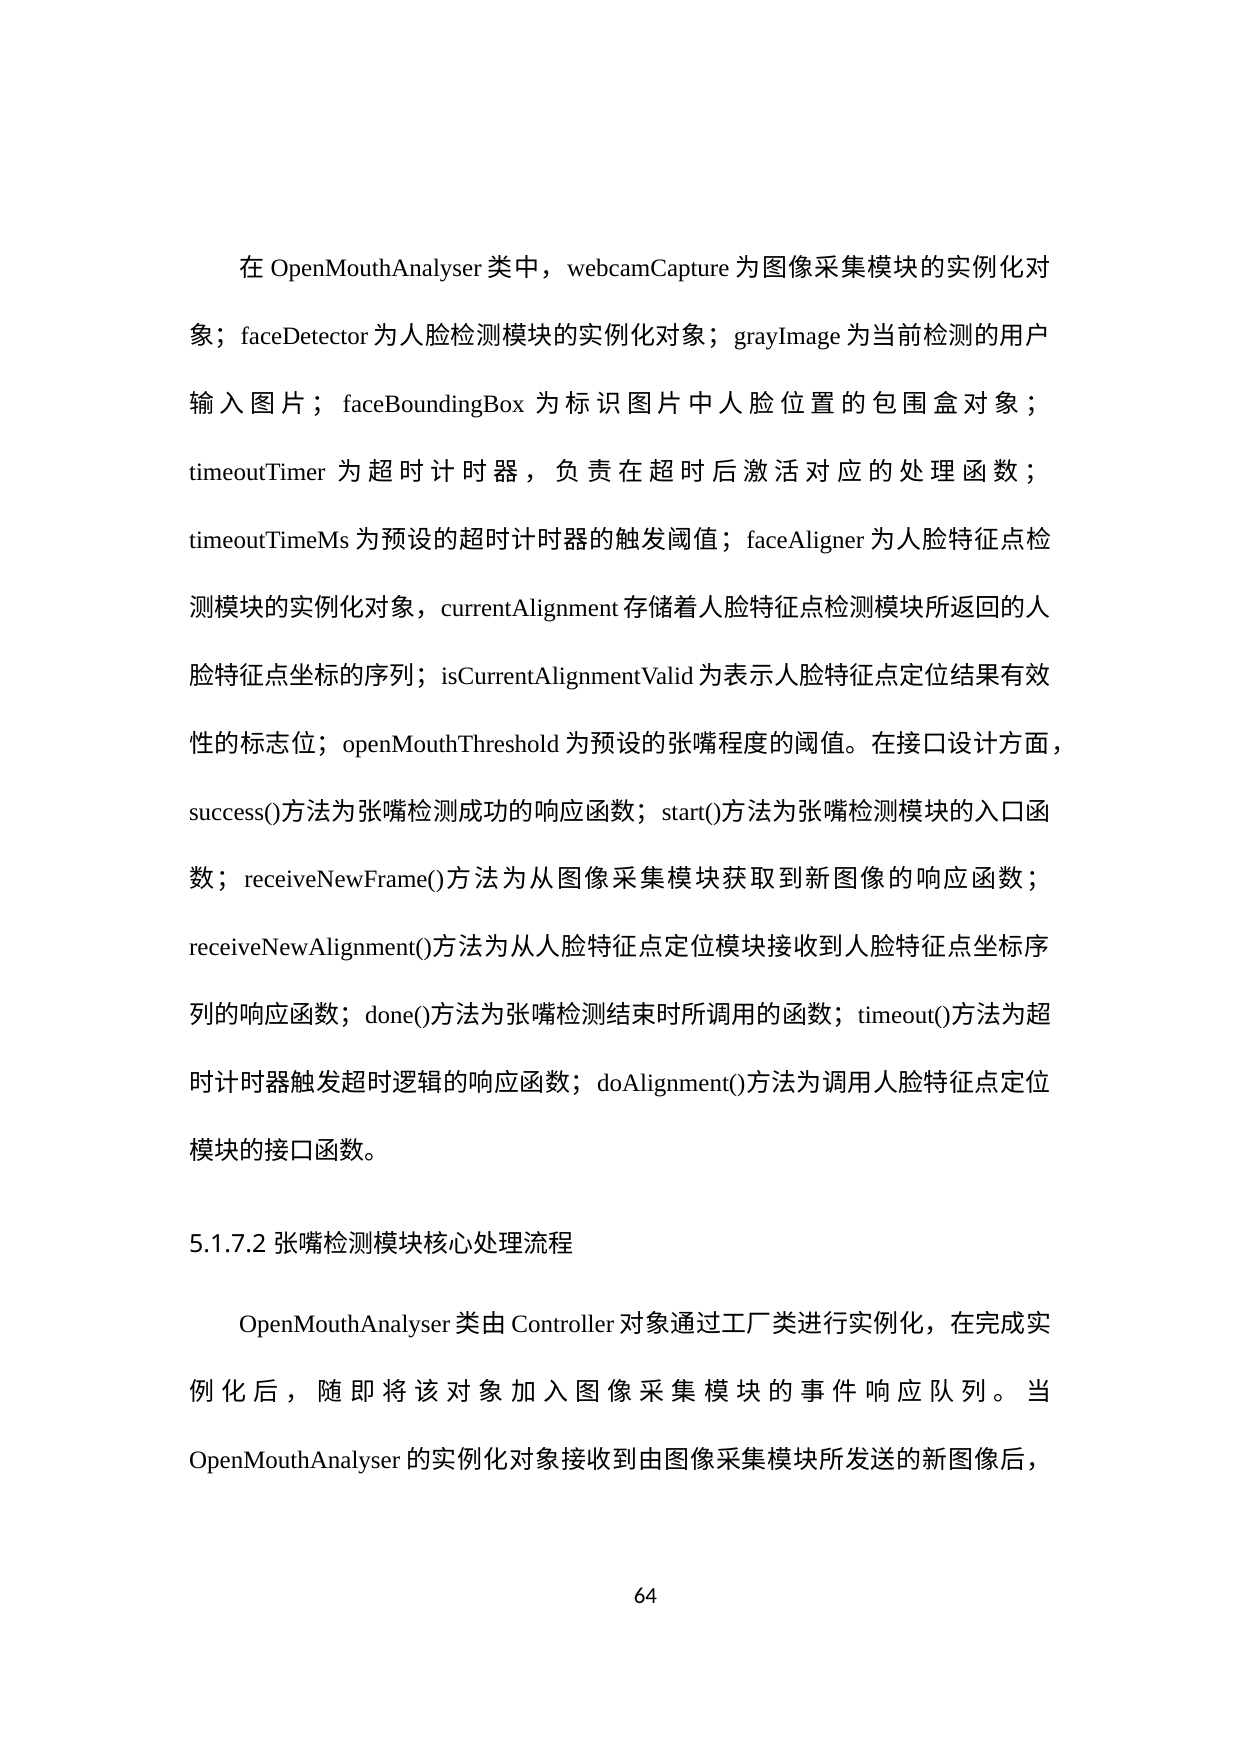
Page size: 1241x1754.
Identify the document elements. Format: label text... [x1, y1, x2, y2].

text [189, 1288, 1051, 1492]
subtitle 5.1.7.2 张嘴检测模块核心处理流程 [189, 1208, 1051, 1276]
text 在OpenMouthAnalyser类中，webcamCapture为图像采集模块的实例化对象；faceDetector为人脸检测模块的实例化对象；grayImage为当前检测的用户输入图片；faceBoundingBox为标识图片中人脸位置的包围盒对象；timeoutTimer为超时计时器，负责在超时后激活对应的处理函数；timeoutTimeMs为预设的超时计时器的触发阈值；faceAligner为人脸特征点检测模块的实例化对象，currentAlignment存储着人脸特征点检测模块所返回的人脸特征点坐标的序列；isCurrentAlignmentValid为表示人脸特征点定位结果有效性的标志位；openMouthThreshold为预设的张嘴程度的阈值。在接口设计方面，success()方法为张嘴检测成功的响应函数；start()方法为张嘴检测模块的入口函数；receiveNewFrame()方法为从图像采集模块获取到新图像的响应函数；receiveNewAlignment()方法为从人脸特征点定位模块接收到人脸特征点坐标序列的响应函数；done()方法为张嘴检测结束时所调用的函数；timeout()方法为超时计时器触发超时逻辑的响应函数；doAlignment()方法为调用人脸特征点定位模块的接口函数。 [189, 232, 1051, 1183]
